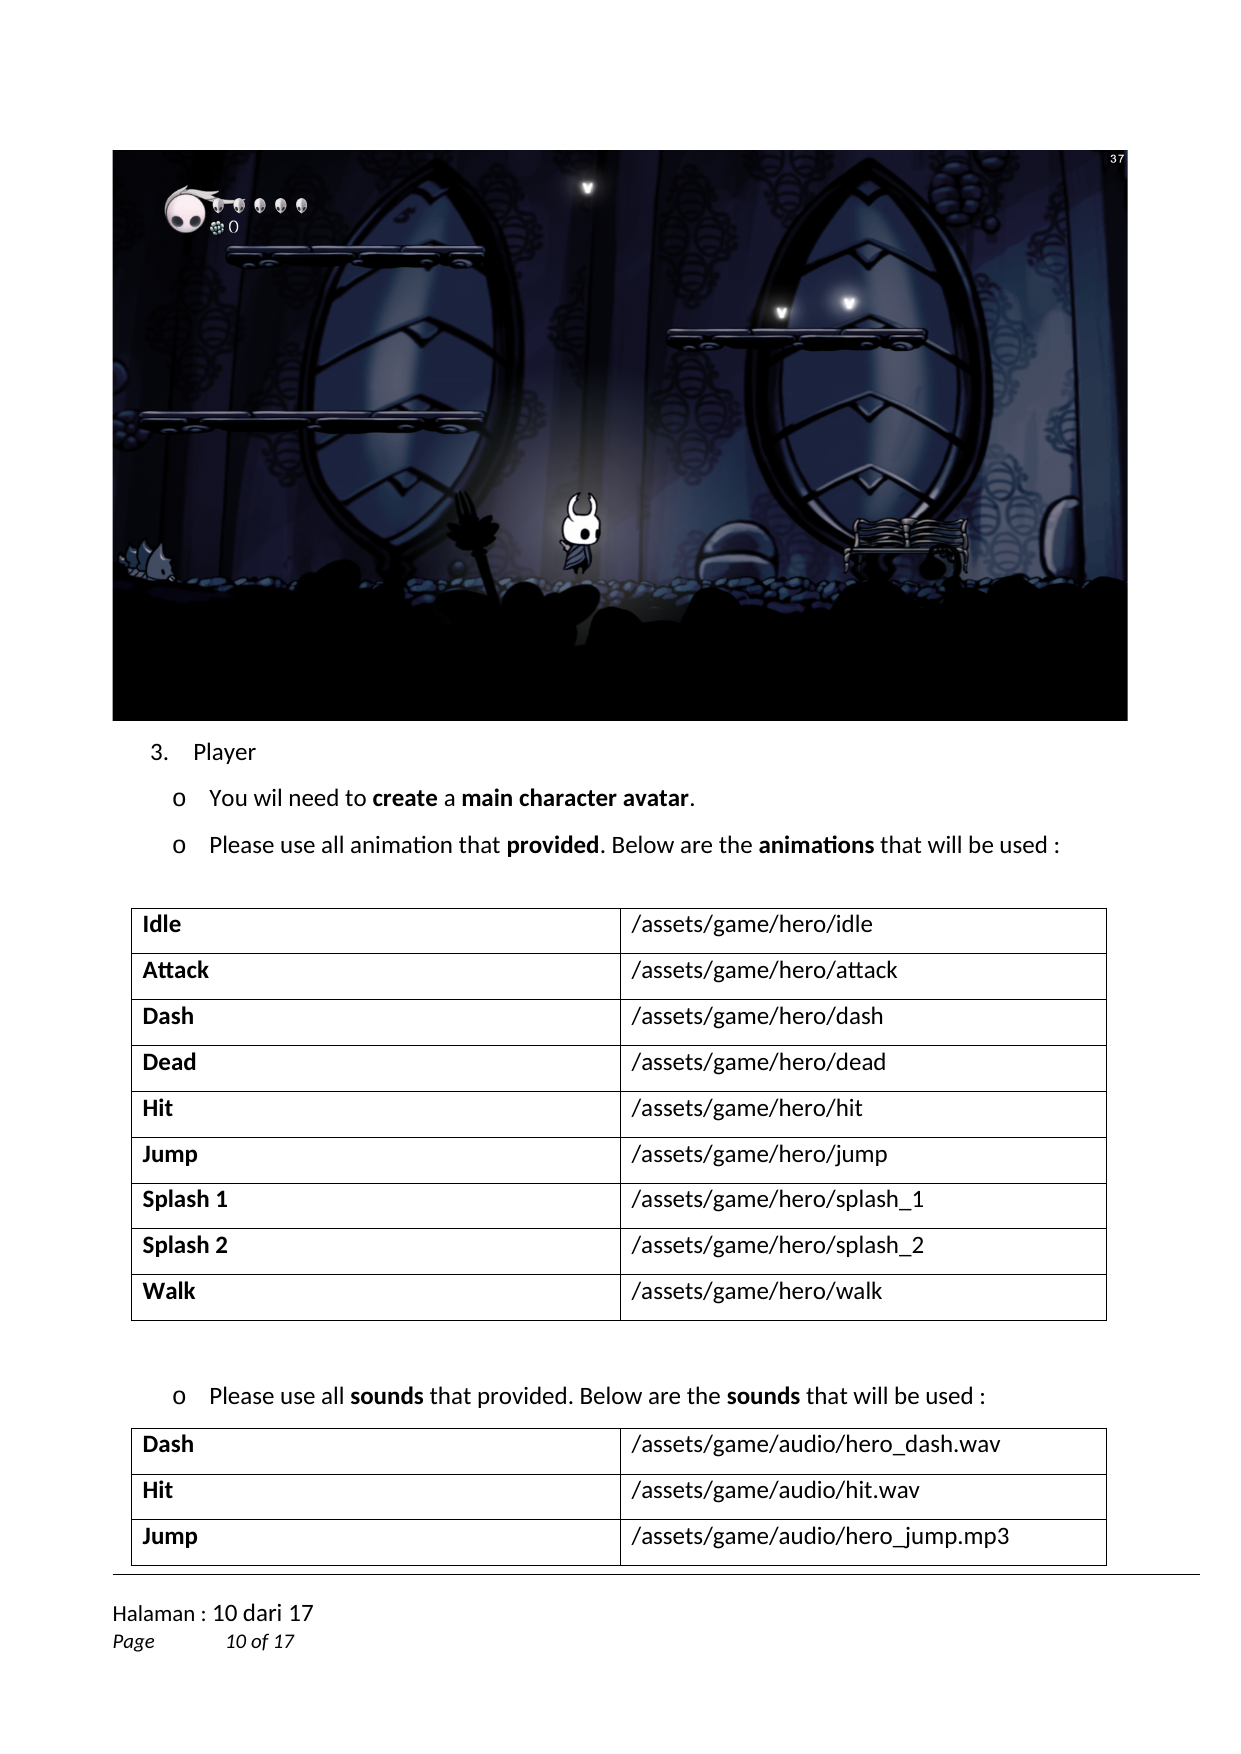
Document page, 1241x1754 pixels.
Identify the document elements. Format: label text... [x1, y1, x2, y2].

list Please use all animation that provided. Below are the animations that will be used : [172, 829, 1128, 861]
table_cell /assets/game/hero/dead [621, 1046, 1106, 1091]
table_cell Splash 2 [132, 1229, 620, 1274]
table_cell Hit [132, 1475, 620, 1519]
picture [112, 150, 1128, 721]
table_cell Attack [132, 954, 620, 999]
table_cell Dead [132, 1046, 620, 1091]
table_cell /assets/game/hero/attack [621, 954, 1106, 999]
table_cell Jump [132, 1520, 620, 1565]
table_header /assets/game/audio/hero_dash.wav [621, 1429, 1106, 1473]
table_header /assets/game/hero/idle [621, 909, 1106, 953]
list Player [150, 736, 1128, 767]
list Please use all sounds that provided. Below are the sounds that will be used : [172, 1380, 1128, 1412]
table_cell /assets/game/audio/hero_jump.mp3 [621, 1520, 1106, 1565]
table_cell Jump [132, 1138, 620, 1182]
table_cell /assets/game/hero/hit [621, 1092, 1106, 1137]
table_cell /assets/game/hero/walk [621, 1275, 1106, 1320]
table_cell Splash 1 [132, 1184, 620, 1228]
table_cell /assets/game/hero/jump [621, 1138, 1106, 1182]
table_cell Dash [132, 1000, 620, 1045]
table_cell /assets/game/hero/dash [621, 1000, 1106, 1045]
table_cell /assets/game/hero/splash_2 [621, 1229, 1106, 1274]
table_cell Hit [132, 1092, 620, 1137]
table_cell /assets/game/audio/hit.wav [621, 1475, 1106, 1519]
list You wil need to create a main character avatar. [172, 782, 1128, 813]
table_header Idle [132, 909, 620, 953]
table_cell /assets/game/hero/splash_1 [621, 1184, 1106, 1228]
table_cell Walk [132, 1275, 620, 1320]
table_header Dash [132, 1429, 620, 1473]
